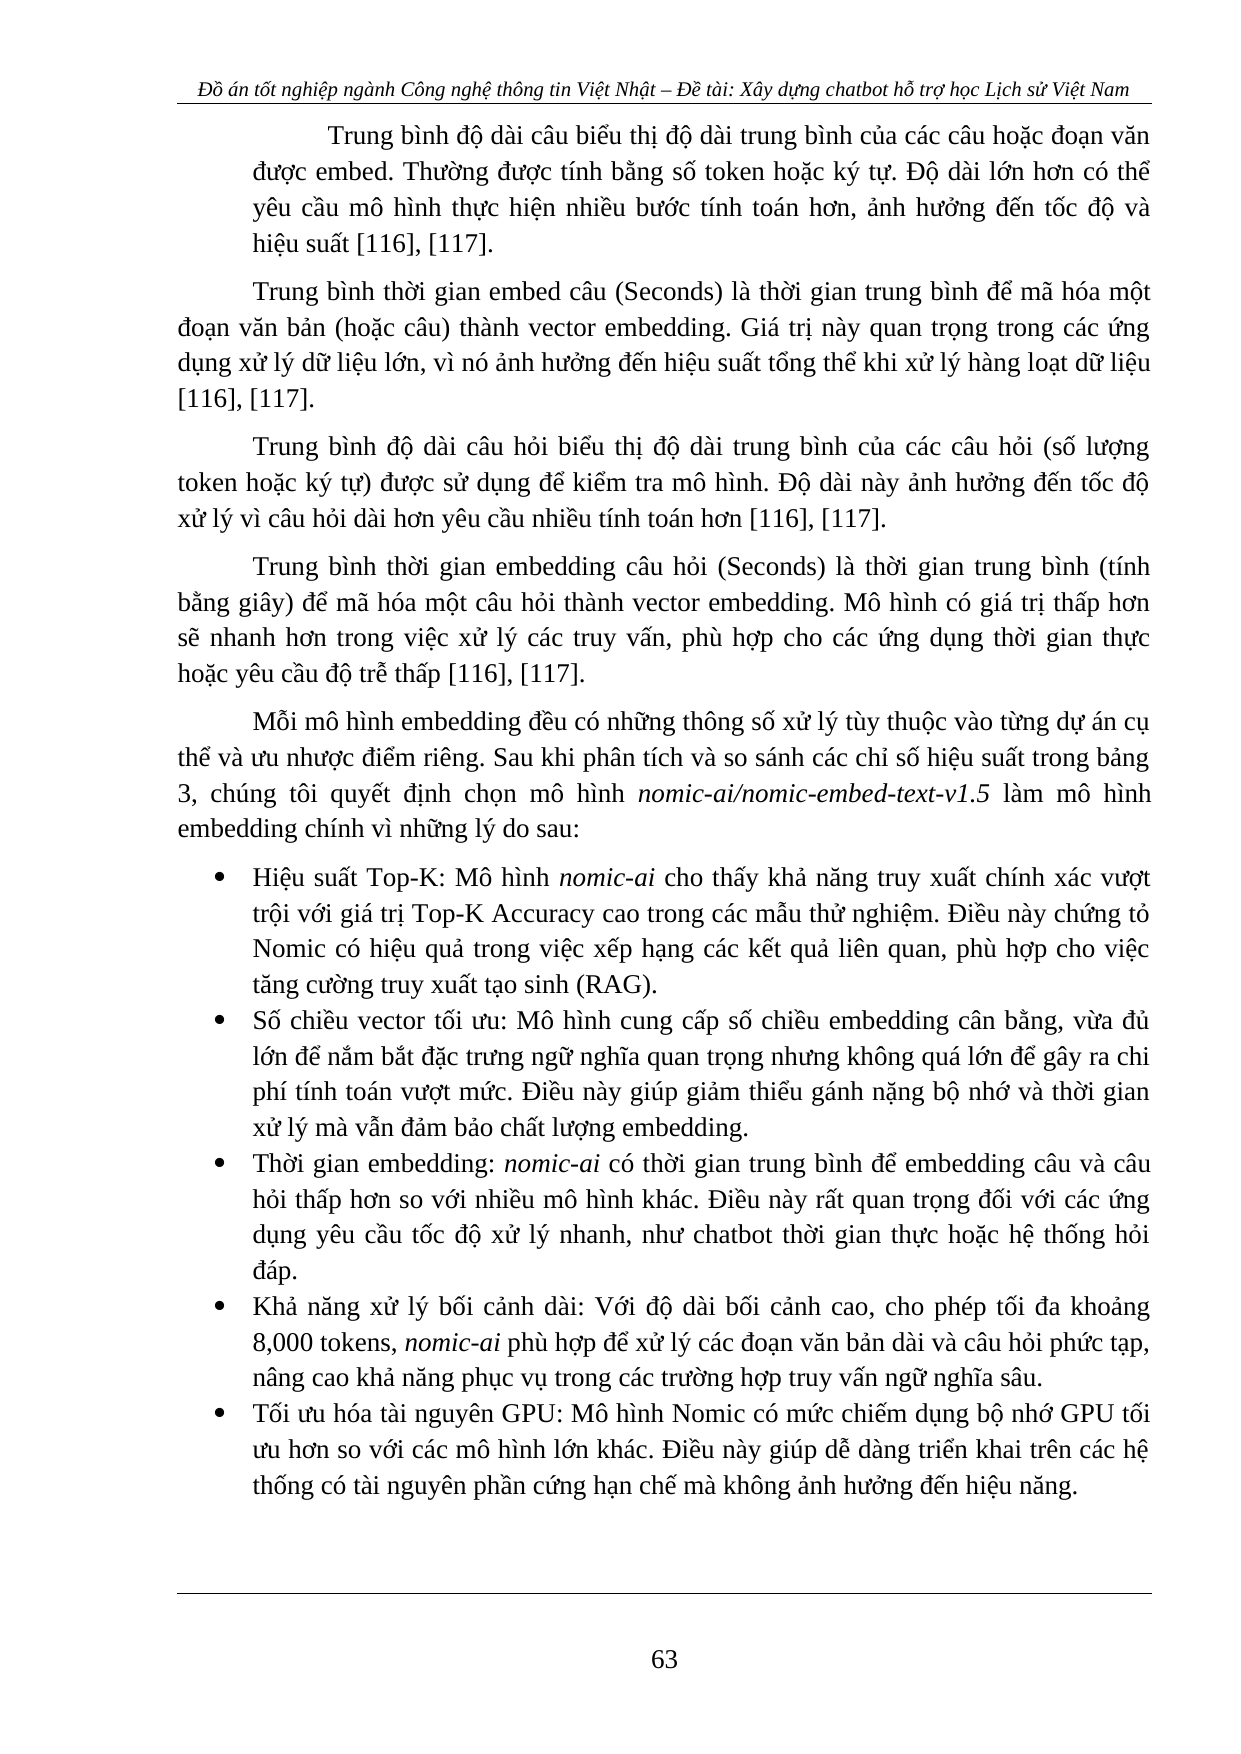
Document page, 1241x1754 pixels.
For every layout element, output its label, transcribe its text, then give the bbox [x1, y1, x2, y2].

text Trung bình độ dài câu biểu thị độ dài trung bình của các câu hoặc đoạn văn được embed. Thường được tính bằng số token hoặc ký tự. Độ dài lớn hơn có thể yêu cầu mô hình thực hiện nhiều bước tính toán hơn, ảnh hưởng đến tốc độ và hiệu suất . [252, 119, 1152, 258]
list Thời gian embedding: nomic-ai có thời gian trung bình để embedding câu và câu hỏi thấp hơn so với nhiều mô hình khác. Điều này rất quan trọng đối với các ứng dụng yêu cầu tốc độ xử lý nhanh, như chatbot thời gian thực hoặc hệ thống hỏi đáp. [215, 1147, 1152, 1285]
text Trung bình thời gian embed câu (Seconds) là thời gian trung bình để mã hóa một đoạn văn bản (hoặc câu) thành vector embedding. Giá trị này quan trọng trong các ứng dụng xử lý dữ liệu lớn, vì nó ảnh hưởng đến hiệu suất tổng thể khi xử lý hàng loạt dữ liệu . [177, 275, 1152, 413]
list Tối ưu hóa tài nguyên GPU: Mô hình Nomic có mức chiếm dụng bộ nhớ GPU tối ưu hơn so với các mô hình lớn khác. Điều này giúp dễ dàng triển khai trên các hệ thống có tài nguyên phần cứng hạn chế mà không ảnh hưởng đến hiệu năng. [215, 1397, 1152, 1500]
list Hiệu suất Top-K: Mô hình nomic-ai cho thấy khả năng truy xuất chính xác vượt trội với giá trị Top-K Accuracy cao trong các mẫu thử nghiệm. Điều này chứng tỏ Nomic có hiệu quả trong việc xếp hạng các kết quả liên quan, phù hợp cho việc tăng cường truy xuất tạo sinh (RAG). [215, 861, 1152, 999]
text Mỗi mô hình embedding đều có những thông số xử lý tùy thuộc vào từng dự án cụ thể và ưu nhược điểm riêng. Sau khi phân tích và so sánh các chỉ số hiệu suất trong bảng 3, chúng tôi quyết định chọn mô hình nomic-ai/nomic-embed-text-v1.5 làm mô hình embedding chính vì những lý do sau: [177, 705, 1152, 844]
text Trung bình độ dài câu hỏi biểu thị độ dài trung bình của các câu hỏi (số lượng token hoặc ký tự) được sử dụng để kiểm tra mô hình. Độ dài này ảnh hưởng đến tốc độ xử lý vì câu hỏi dài hơn yêu cầu nhiều tính toán hơn . [177, 430, 1152, 533]
list Số chiều vector tối ưu: Mô hình cung cấp số chiều embedding cân bằng, vừa đủ lớn để nắm bắt đặc trưng ngữ nghĩa quan trọng nhưng không quá lớn để gây ra chi phí tính toán vượt mức. Điều này giúp giảm thiểu gánh nặng bộ nhớ và thời gian xử lý mà vẫn đảm bảo chất lượng embedding. [215, 1004, 1152, 1142]
text Trung bình thời gian embedding câu hỏi (Seconds) là thời gian trung bình (tính bằng giây) để mã hóa một câu hỏi thành vector embedding. Mô hình có giá trị thấp hơn sẽ nhanh hơn trong việc xử lý các truy vấn, phù hợp cho các ứng dụng thời gian thực hoặc yêu cầu độ trễ thấp . [177, 550, 1152, 688]
list Khả năng xử lý bối cảnh dài: Với độ dài bối cảnh cao, cho phép tối đa khoảng 8,000 tokens, nomic-ai phù hợp để xử lý các đoạn văn bản dài và câu hỏi phức tạp, nâng cao khả năng phục vụ trong các trường hợp truy vấn ngữ nghĩa sâu. [215, 1290, 1152, 1393]
